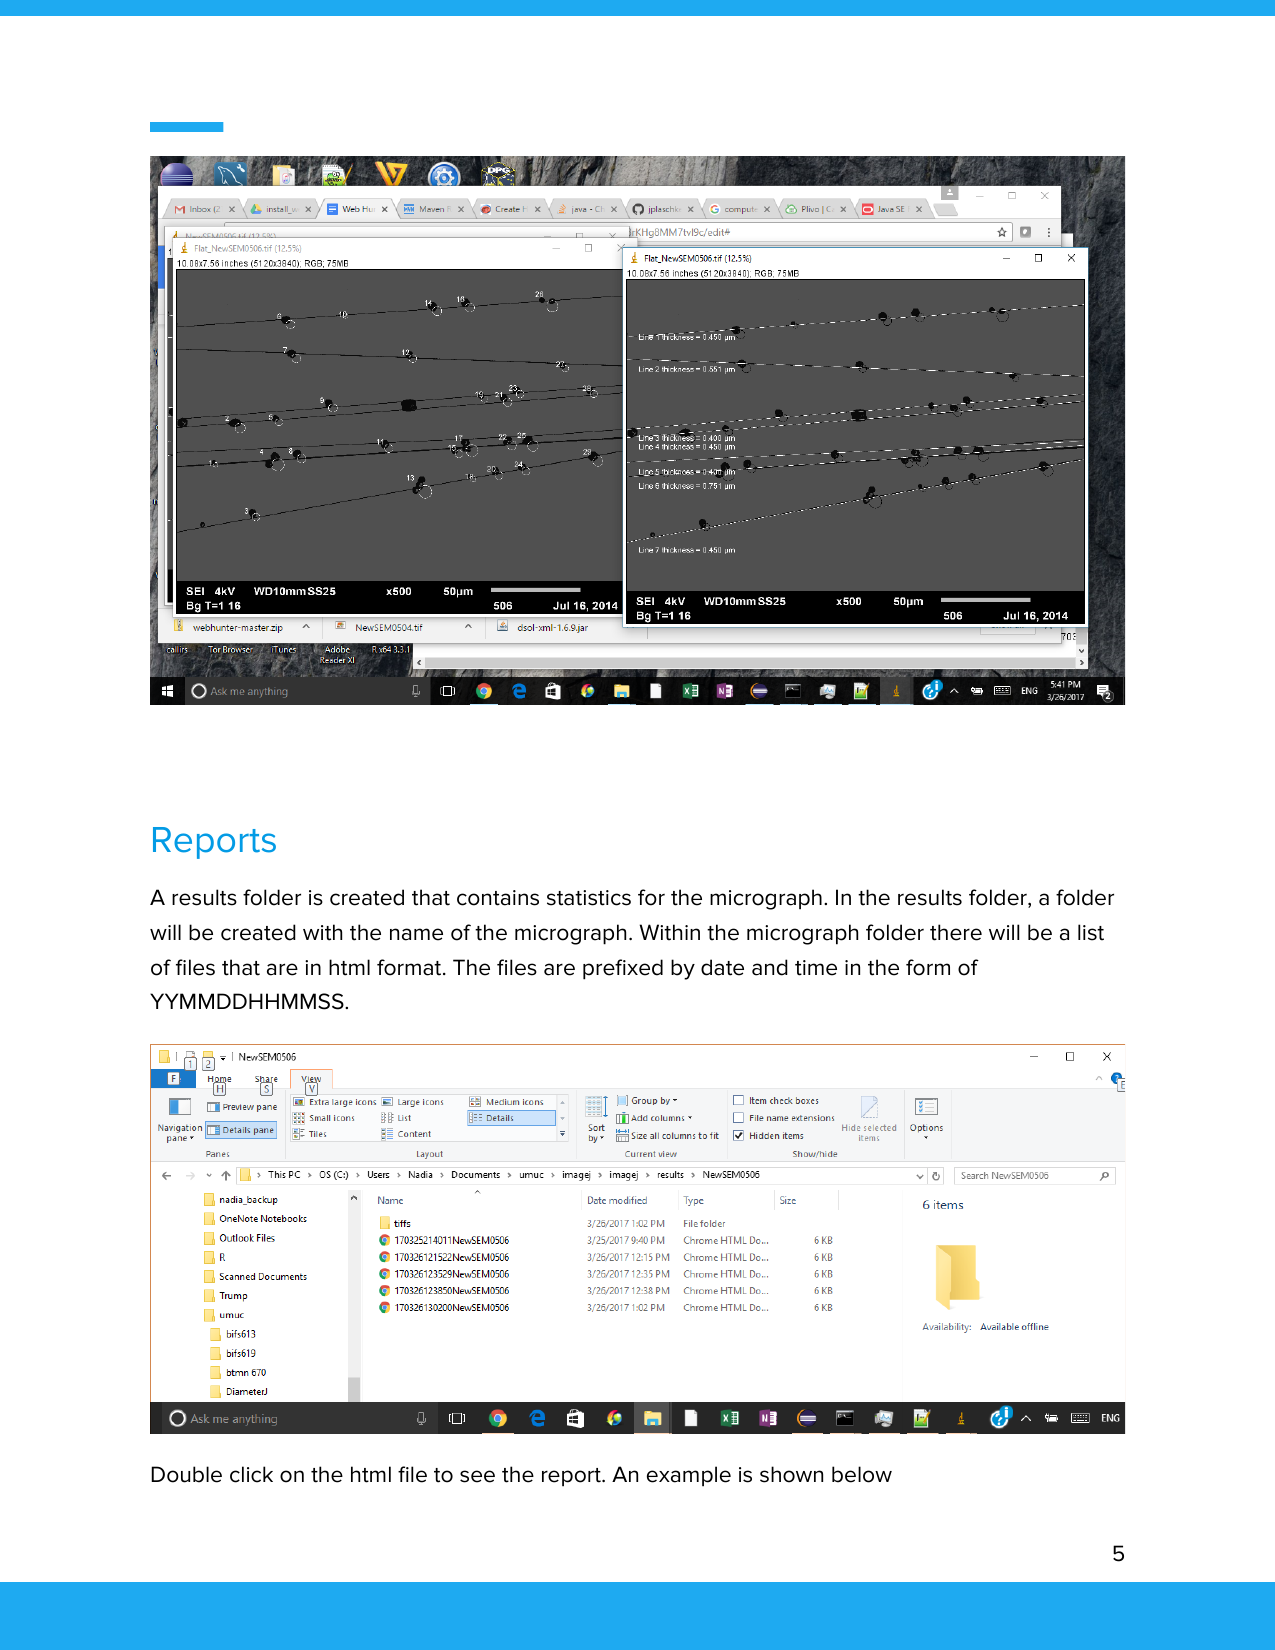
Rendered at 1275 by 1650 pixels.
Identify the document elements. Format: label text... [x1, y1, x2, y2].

subtitle Reports [150, 817, 1125, 863]
picture [0, 0, 1275, 16]
picture [150, 1044, 1125, 1434]
text A results folder is created that contains statistics for the micrograph. In the results folder, a folder will be created with the name of the micrograph. Within the micrograph folder there will be a list of files that are in html format. The files are prefixed by date and time in the form of YYMMDDHHMMSS. [150, 884, 1125, 1017]
picture [150, 122, 224, 132]
picture [150, 156, 1125, 705]
text Double click on the html file to see the report. An example is shown below [150, 1462, 1125, 1490]
picture [0, 1582, 1275, 1650]
